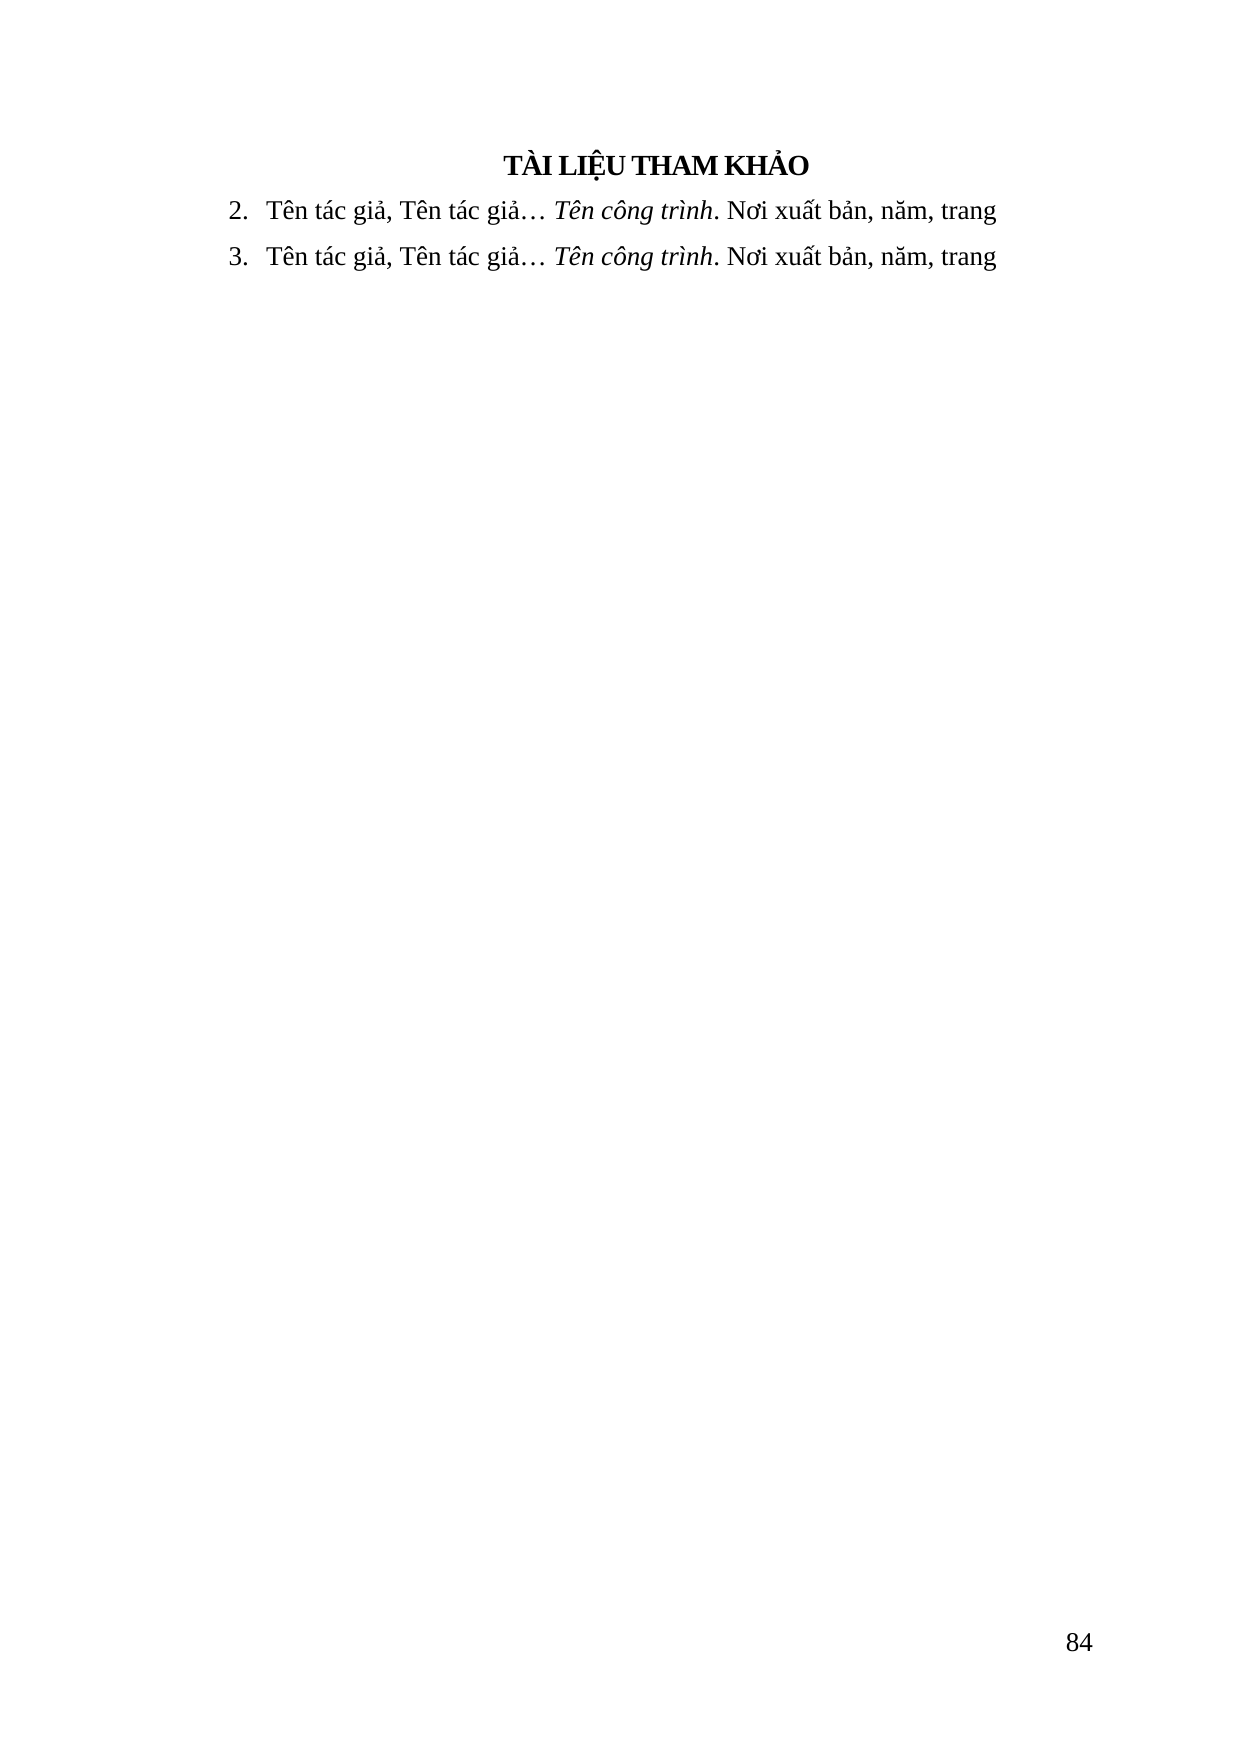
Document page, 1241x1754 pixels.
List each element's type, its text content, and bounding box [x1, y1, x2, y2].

title TÀI LIỆU THAM KHẢO [221, 148, 1092, 181]
list Tên tác giả, Tên tác giả… Tên công trình. Nơi xuất bản, năm, trang [228, 194, 1092, 225]
list Tên tác giả, Tên tác giả… Tên công trình. Nơi xuất bản, năm, trang [228, 240, 1092, 272]
